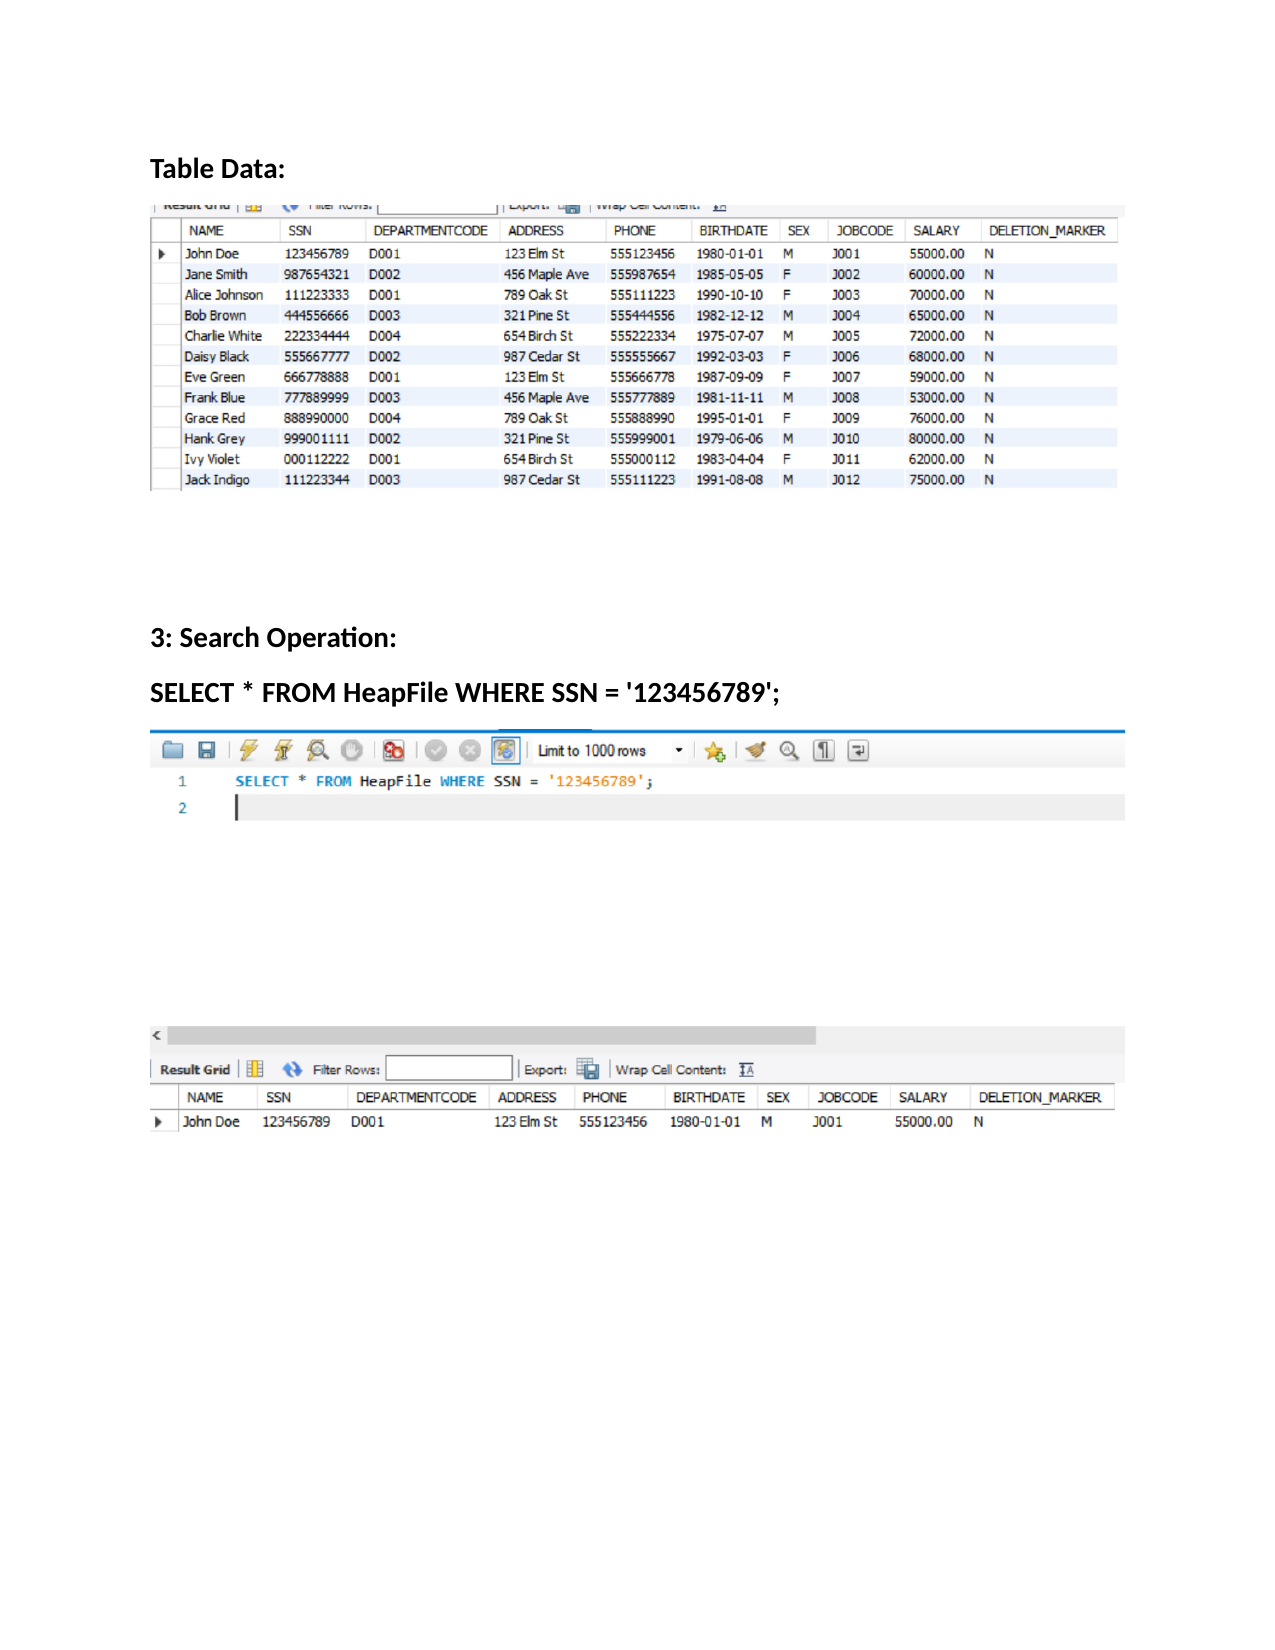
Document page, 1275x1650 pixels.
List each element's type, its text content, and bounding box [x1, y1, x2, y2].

picture [150, 729, 1125, 1262]
text SELECT * FROM HeapFile WHERE SSN = '123456789'; [150, 674, 1125, 710]
text 3: Search Operation: [150, 619, 1125, 655]
text Table Data: [150, 150, 1125, 186]
picture [150, 205, 1125, 491]
